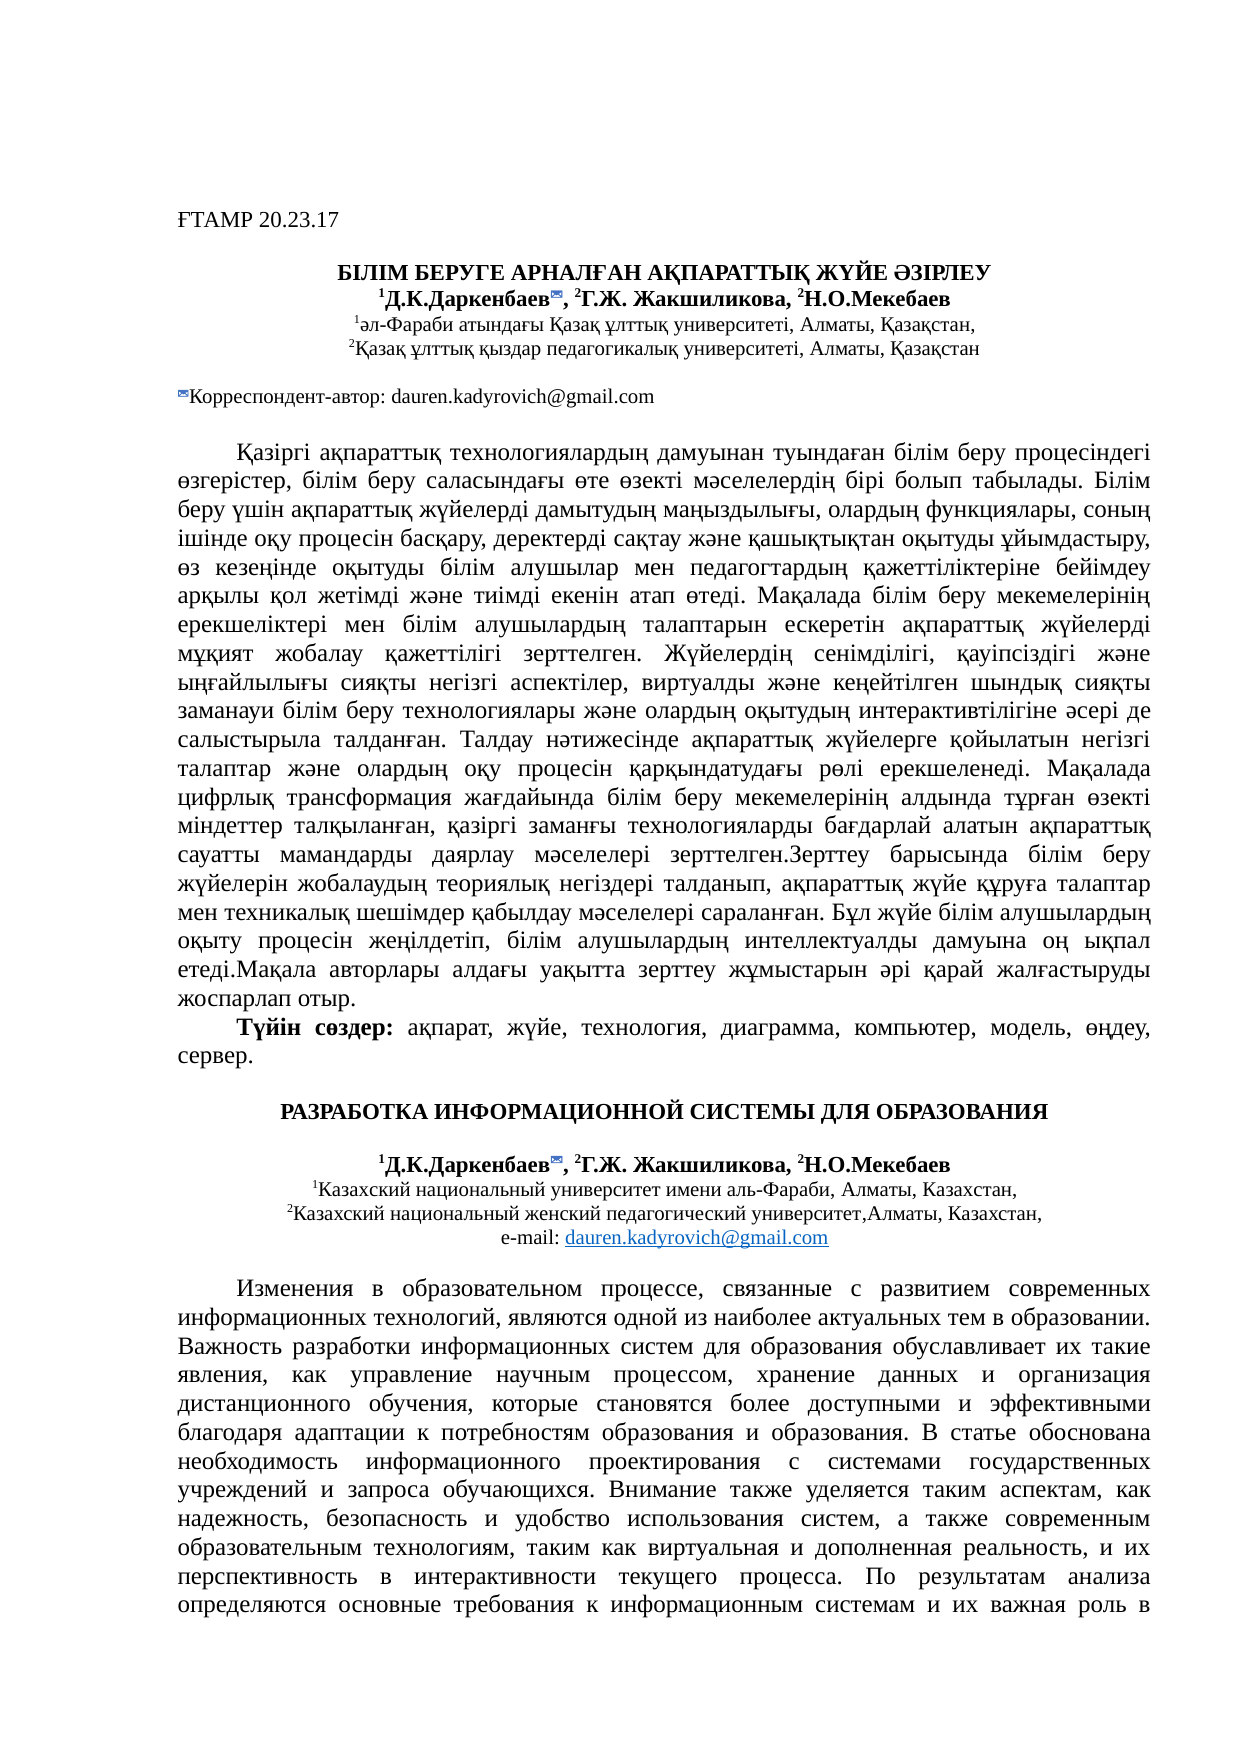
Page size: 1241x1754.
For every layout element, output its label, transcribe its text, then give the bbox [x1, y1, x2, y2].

text 2Қазақ ұлттық қыздар педагогикалық университеті, Алматы, Қазақстан [177, 336, 1152, 360]
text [177, 1273, 1152, 1618]
text 2Казахский национальный женский педагогический университет,Алматы, Казахстан, [177, 1201, 1152, 1225]
text ҒТАМР 20.23.17 [177, 206, 1152, 233]
text 1Д.К.Даркенбаев, 2Г.Ж. Жакшиликова, 2Н.О.Мекебаев [177, 1151, 1152, 1177]
text Қазіргі ақпараттық технологиялардың дамуынан туындаған білім беру процесіндегі өзгерістер, білім беру саласындағы өте өзекті мәселелердің бірі болып табылады. Білім беру үшін ақпараттық жүйелерді дамытудың маңыздылығы, олардың функциялары, соның ішінде оқу процесін басқару, деректерді сақтау және қашықтықтан оқытуды ұйымдастыру, өз кезеңінде оқытуды білім алушылар мен педагогтардың қажеттіліктеріне бейімдеу арқылы қол жетімді және тиімді екенін атап өтеді. Мақалада білім беру мекемелерінің ерекшеліктері мен білім алушылардың талаптарын ескеретін ақпараттық жүйелерді мұқият жобалау қажеттілігі зерттелген. Жүйелердің сенімділігі, қауіпсіздігі және ыңғайлылығы сияқты негізгі аспектілер, виртуалды және кеңейтілген шындық сияқты заманауи білім беру технологиялары және олардың оқытудың интерактивтілігіне әсері де салыстырыла талданған. Талдау нәтижесінде ақпараттық жүйелерге қойылатын негізгі талаптар және олардың оқу процесін қарқындатудағы рөлі ерекшеленеді. Мақалада цифрлық трансформация жағдайында білім беру мекемелерінің алдында тұрған өзекті міндеттер талқыланған, қазіргі заманғы технологияларды бағдарлай алатын ақпараттық сауатты мамандарды даярлау мәселелері зерттелген.Зерттеу барысында білім беру жүйелерін жобалаудың теориялық негіздері талданып, ақпараттық жүйе құруға талаптар мен техникалық шешімдер қабылдау мәселелері сараланған. Бұл жүйе білім алушылардың оқыту процесін жеңілдетіп, білім алушылардың интеллектуалды дамуына оң ықпал етеді.Мақала авторлары алдағы уақытта зерттеу жұмыстарын әрі қарай жалғастыруды жоспарлап отыр. [177, 437, 1152, 1012]
text 1Д.К.Даркенбаев, 2Г.Ж. Жакшиликова, 2Н.О.Мекебаев [177, 285, 1152, 312]
text е-mail: dauren.kadyrovich@gmail.com [177, 1225, 1152, 1249]
text БІЛІМ БЕРУГЕ АРНАЛҒАН АҚПАРАТТЫҚ ЖҮЙЕ ӘЗІРЛЕУ [177, 259, 1152, 285]
text Корреспондент-автор: dauren.kadyrovich@gmail.com [177, 384, 1152, 408]
text 1Казахский национальный университет имени аль-Фараби, Алматы, Казахстан, [177, 1177, 1152, 1201]
text Түйін сөздер: ақпарат, жүйе, технология, диаграмма, компьютер, модель, өңдеу, сервер. [177, 1012, 1152, 1069]
text РАЗРАБОТКА ИНФОРМАЦИОННОЙ СИСТЕМЫ ДЛЯ ОБРАЗОВАНИЯ [177, 1098, 1152, 1124]
text 1әл-Фараби атындағы Қазақ ұлттық университеті, Алматы, Қазақстан, [177, 312, 1152, 336]
